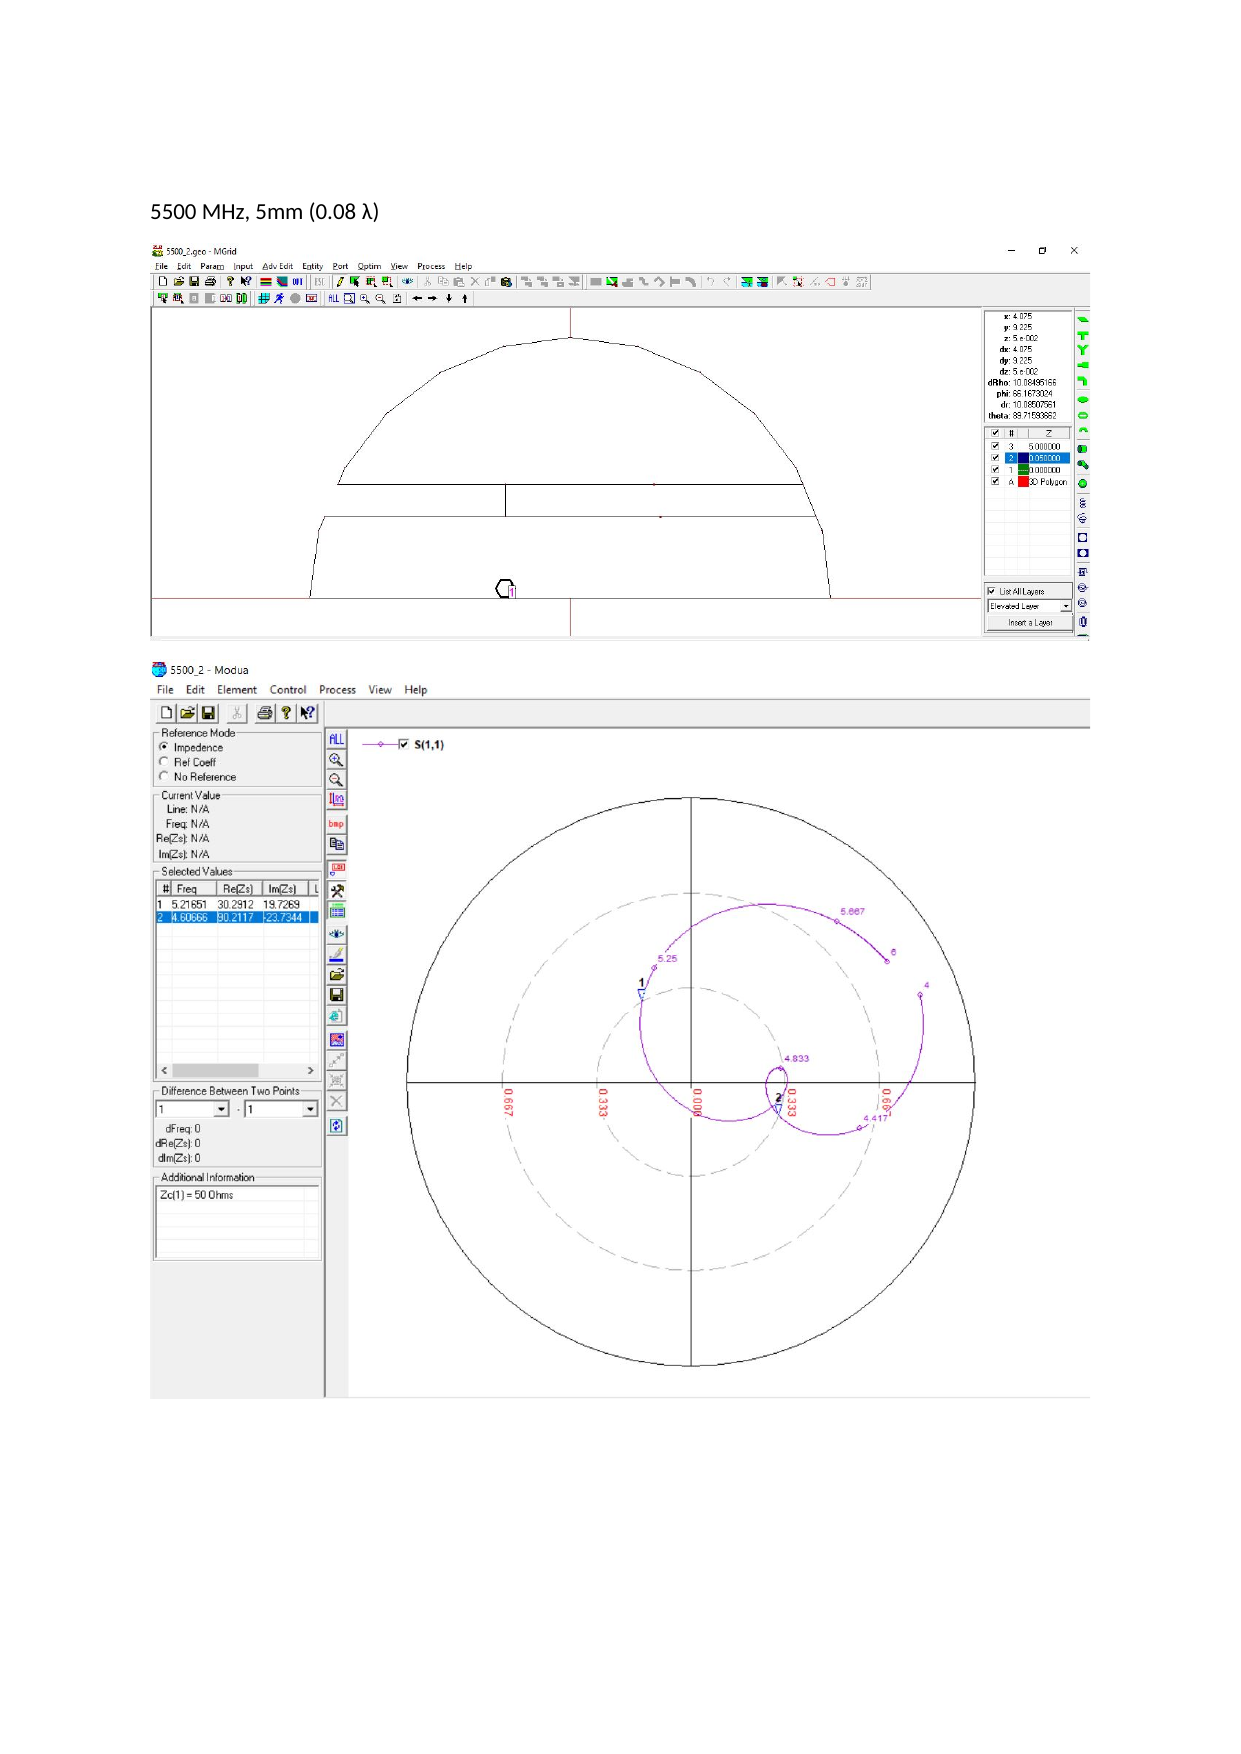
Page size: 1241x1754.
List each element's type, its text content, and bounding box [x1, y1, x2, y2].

text 5500 MHz, 5mm (0.08 λ) [150, 197, 1090, 225]
picture [150, 243, 1091, 641]
picture [150, 659, 1091, 1399]
